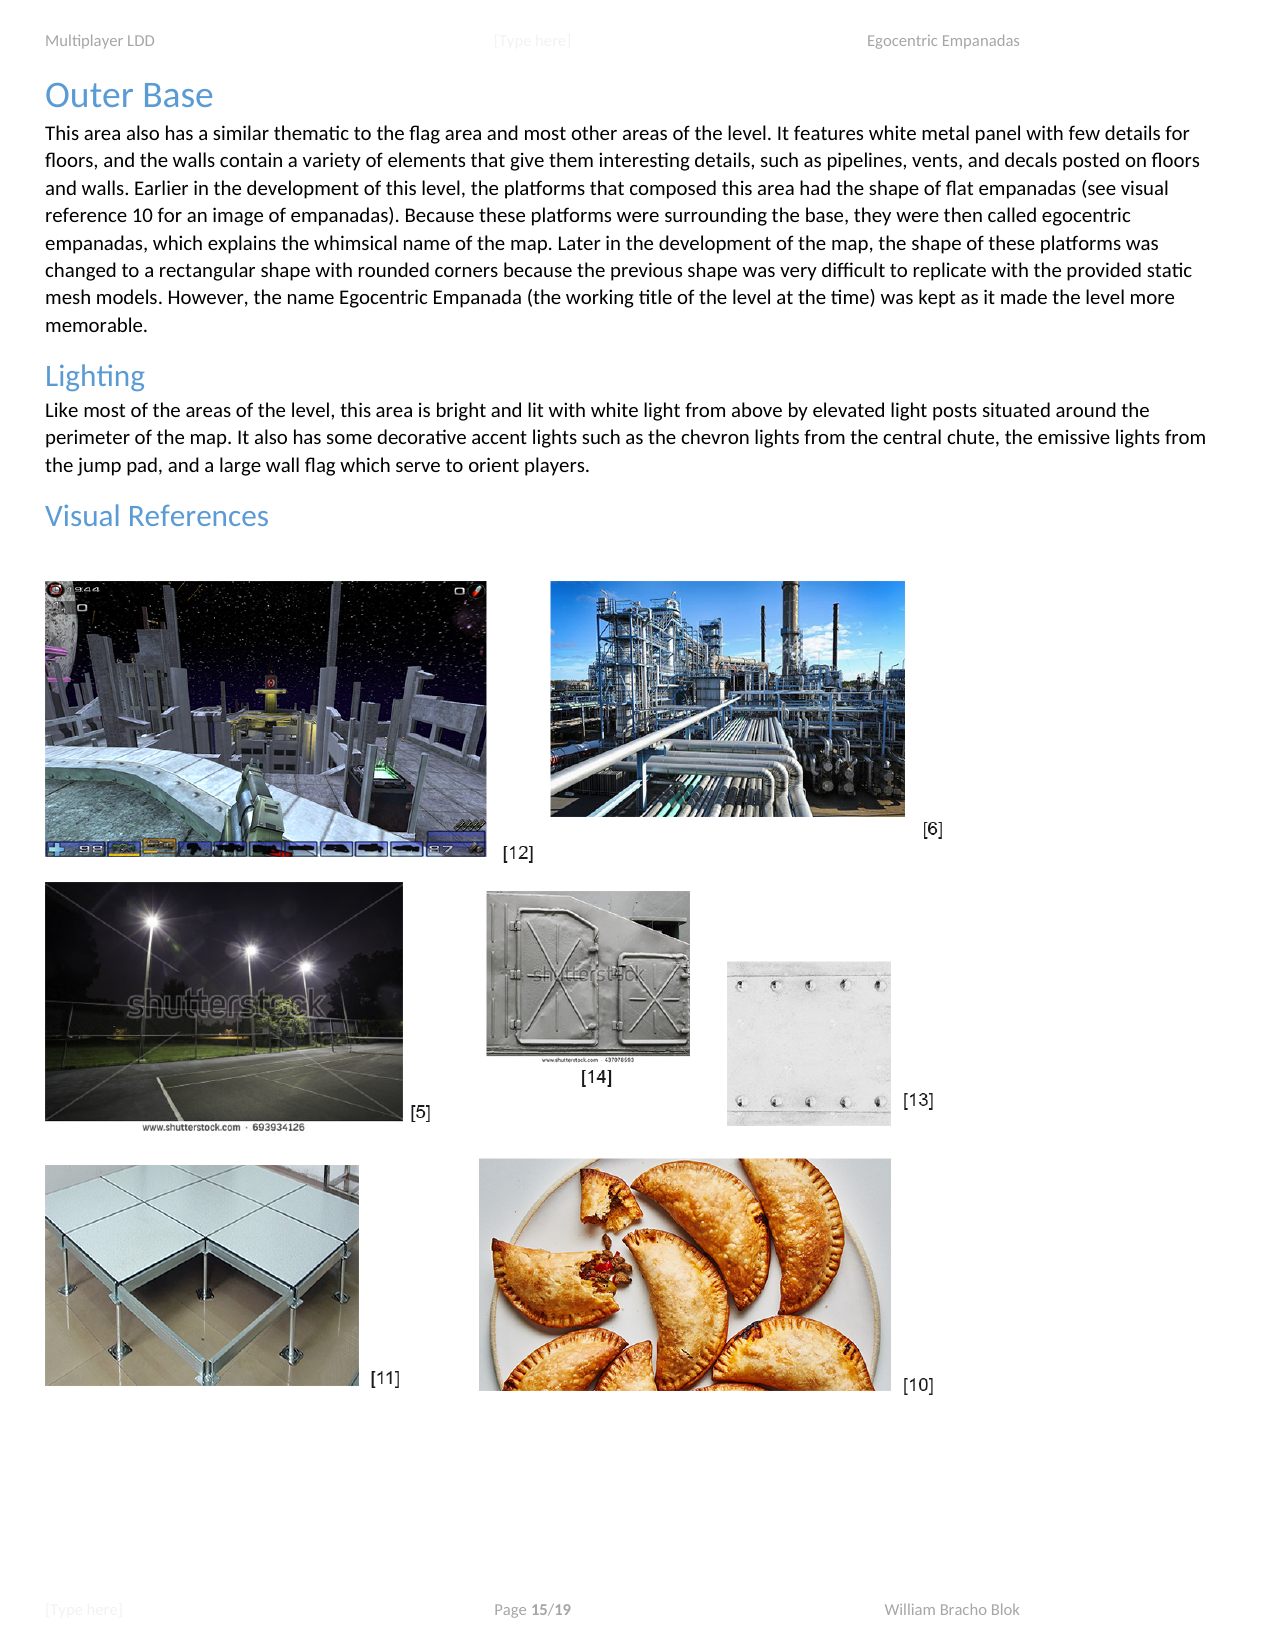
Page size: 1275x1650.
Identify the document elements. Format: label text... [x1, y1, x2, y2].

text This area also has a similar thematic to the flag area and most other areas of the level. It features white metal panel with few details for floors, and the walls contain a variety of elements that give them interesting details, such as pipelines, vents, and decals posted on floors and walls. Earlier in the development of this level, the platforms that composed this area had the shape of flat empanadas (see visual reference 10 for an image of empanadas). Because these platforms were surrounding the base, they were then called egocentric empanadas, which explains the whimsical name of the map. Later in the development of the map, the shape of these platforms was changed to a rectangular shape with rounded corners because the previous shape was very difficult to replicate with the provided static mesh models. However, the name Egocentric Empanada (the working title of the level at the time) was kept as it made the level more memorable. [45, 120, 1230, 337]
subtitle Lighting [45, 356, 1230, 394]
subtitle Visual References [45, 496, 1230, 534]
picture [45, 581, 972, 1478]
text Like most of the areas of the level, this area is bright and lit with white light from above by elevated light posts situated around the perimeter of the map. It also has some decorative accent lights such as the chevron lights from the central chute, the emissive lights from the jump pad, and a large wall flag which serve to orient players. [45, 397, 1230, 477]
subtitle Outer Base [45, 71, 1230, 116]
